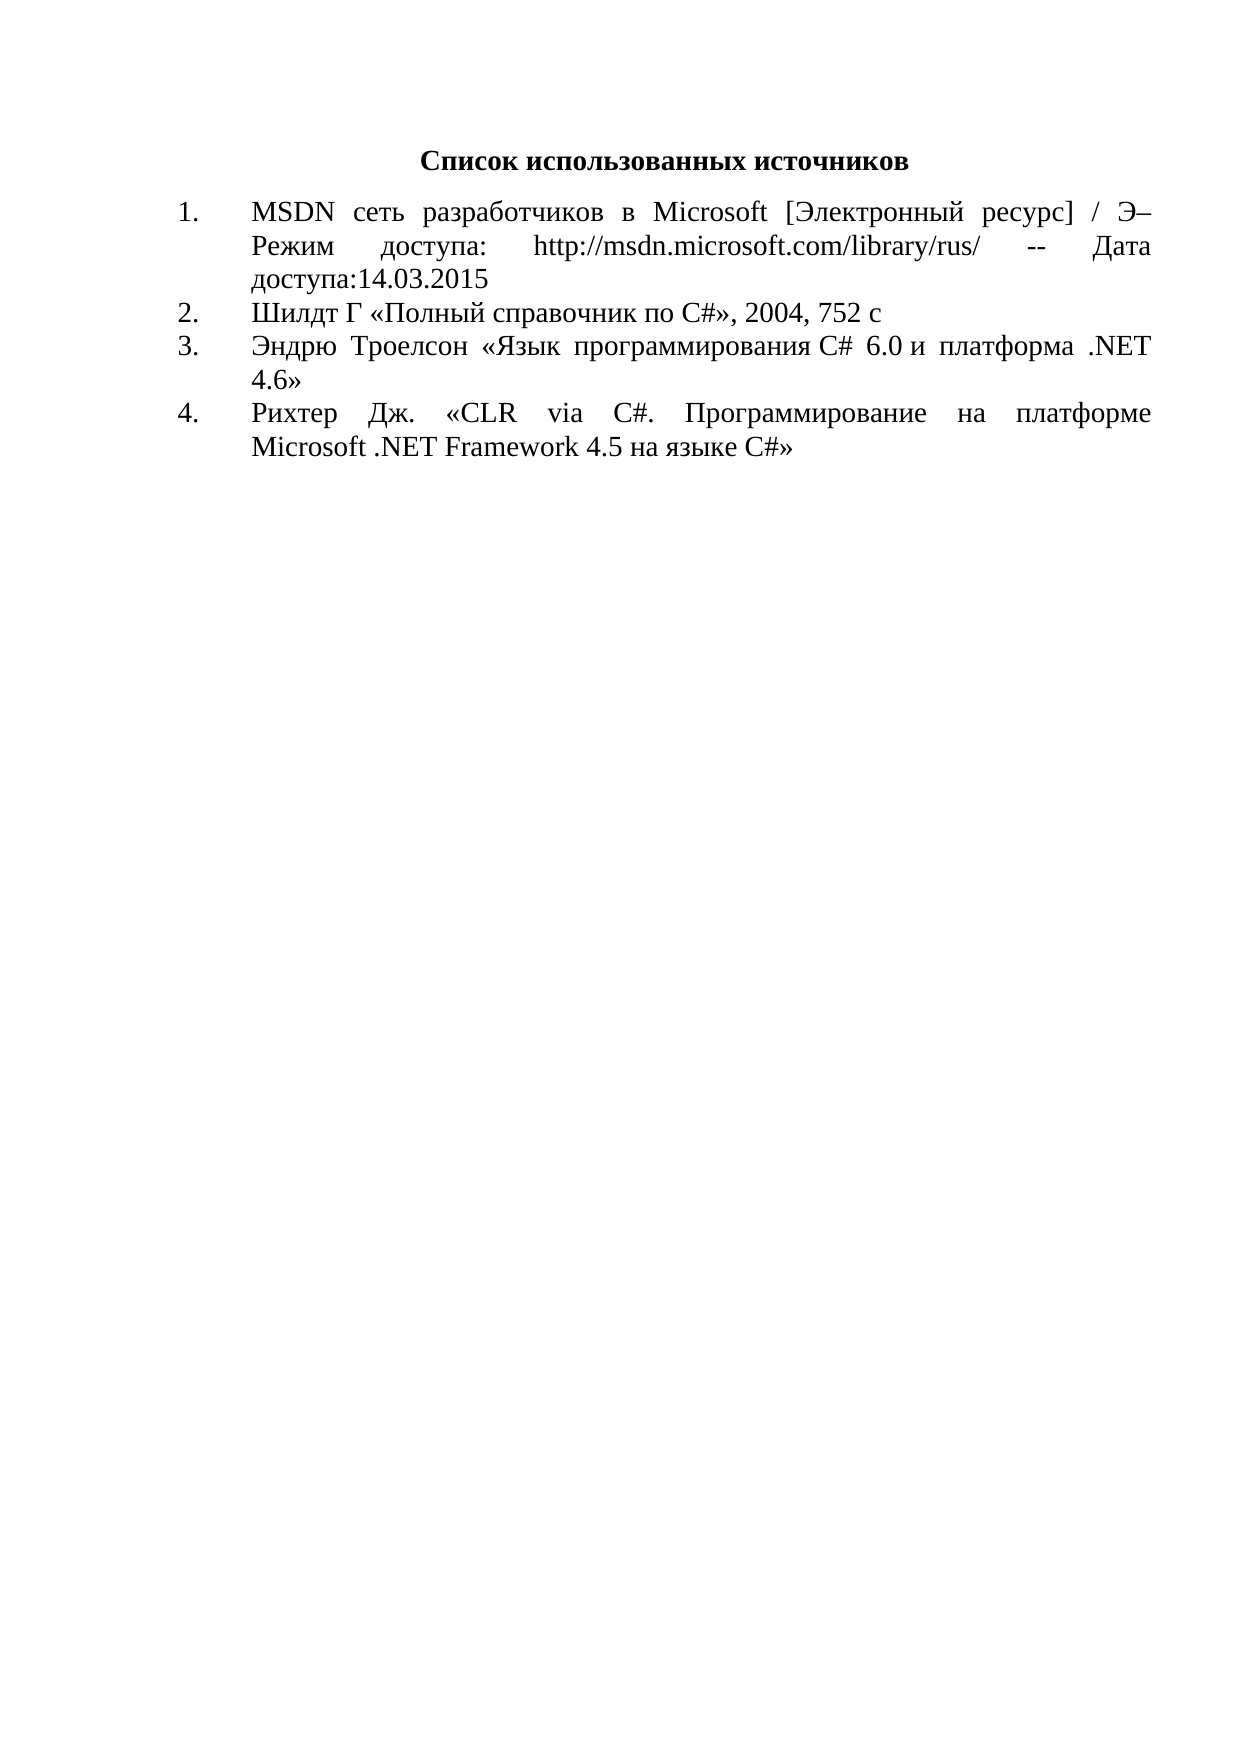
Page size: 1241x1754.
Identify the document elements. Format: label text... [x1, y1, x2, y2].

list Рихтер Дж. «CLR via C#. Программирование на платформе Microsoft .NET Framework 4.5 на языке C#» [177, 395, 1152, 462]
list MSDN сеть разработчиков в Microsoft [Электронный ресурс] / Э– Режим доступа: http://msdn.microsoft.com/library/rus/ -- Дата доступа:14.03.2015 [177, 194, 1152, 295]
list Эндрю Троелсон «Язык программирования C# 6.0 и платформа .NET 4.6» [177, 328, 1152, 395]
list Шилдт Г «Полный справочник по C#», 2004, 752 с [177, 295, 1152, 328]
subtitle Список использованных источников [177, 143, 1152, 177]
